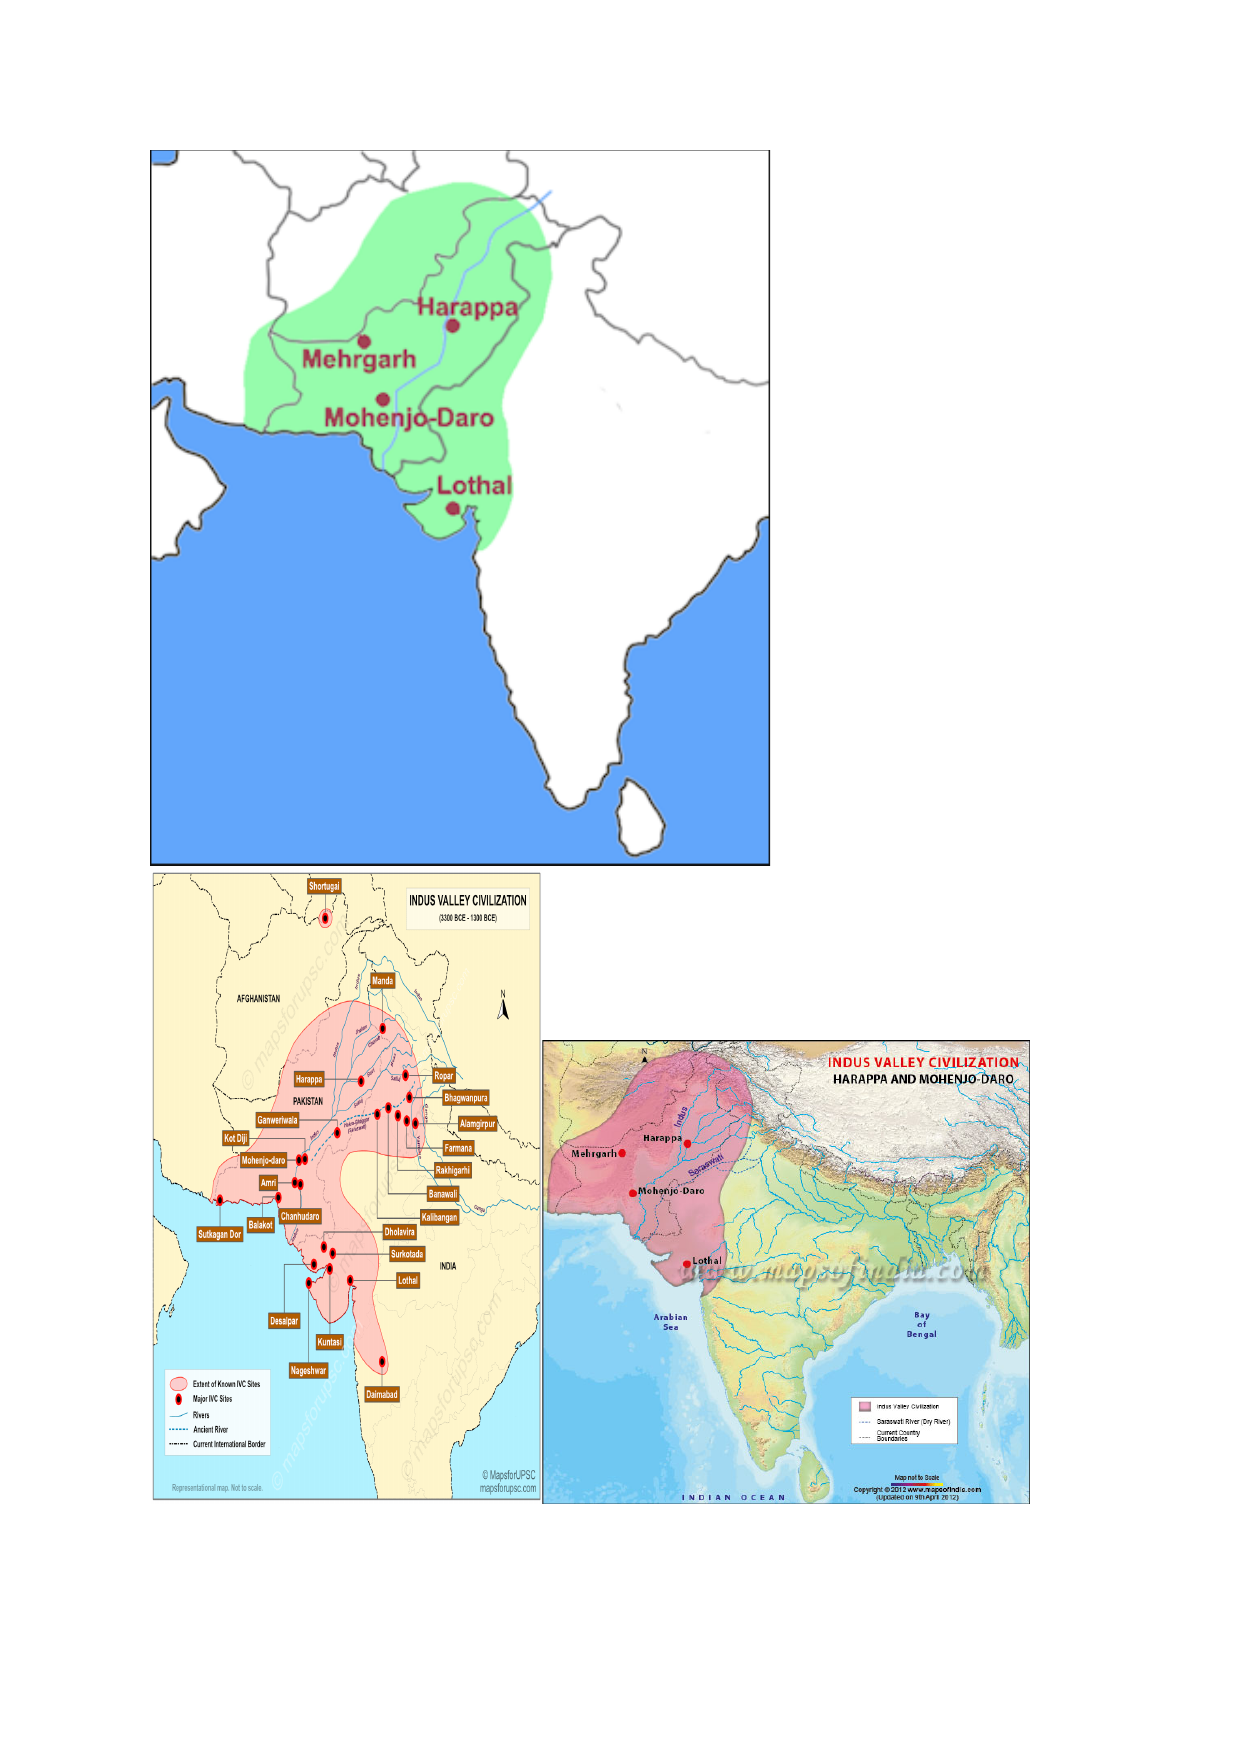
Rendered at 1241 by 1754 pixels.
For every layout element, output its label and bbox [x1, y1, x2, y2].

picture [150, 150, 771, 866]
picture [150, 868, 1030, 1504]
